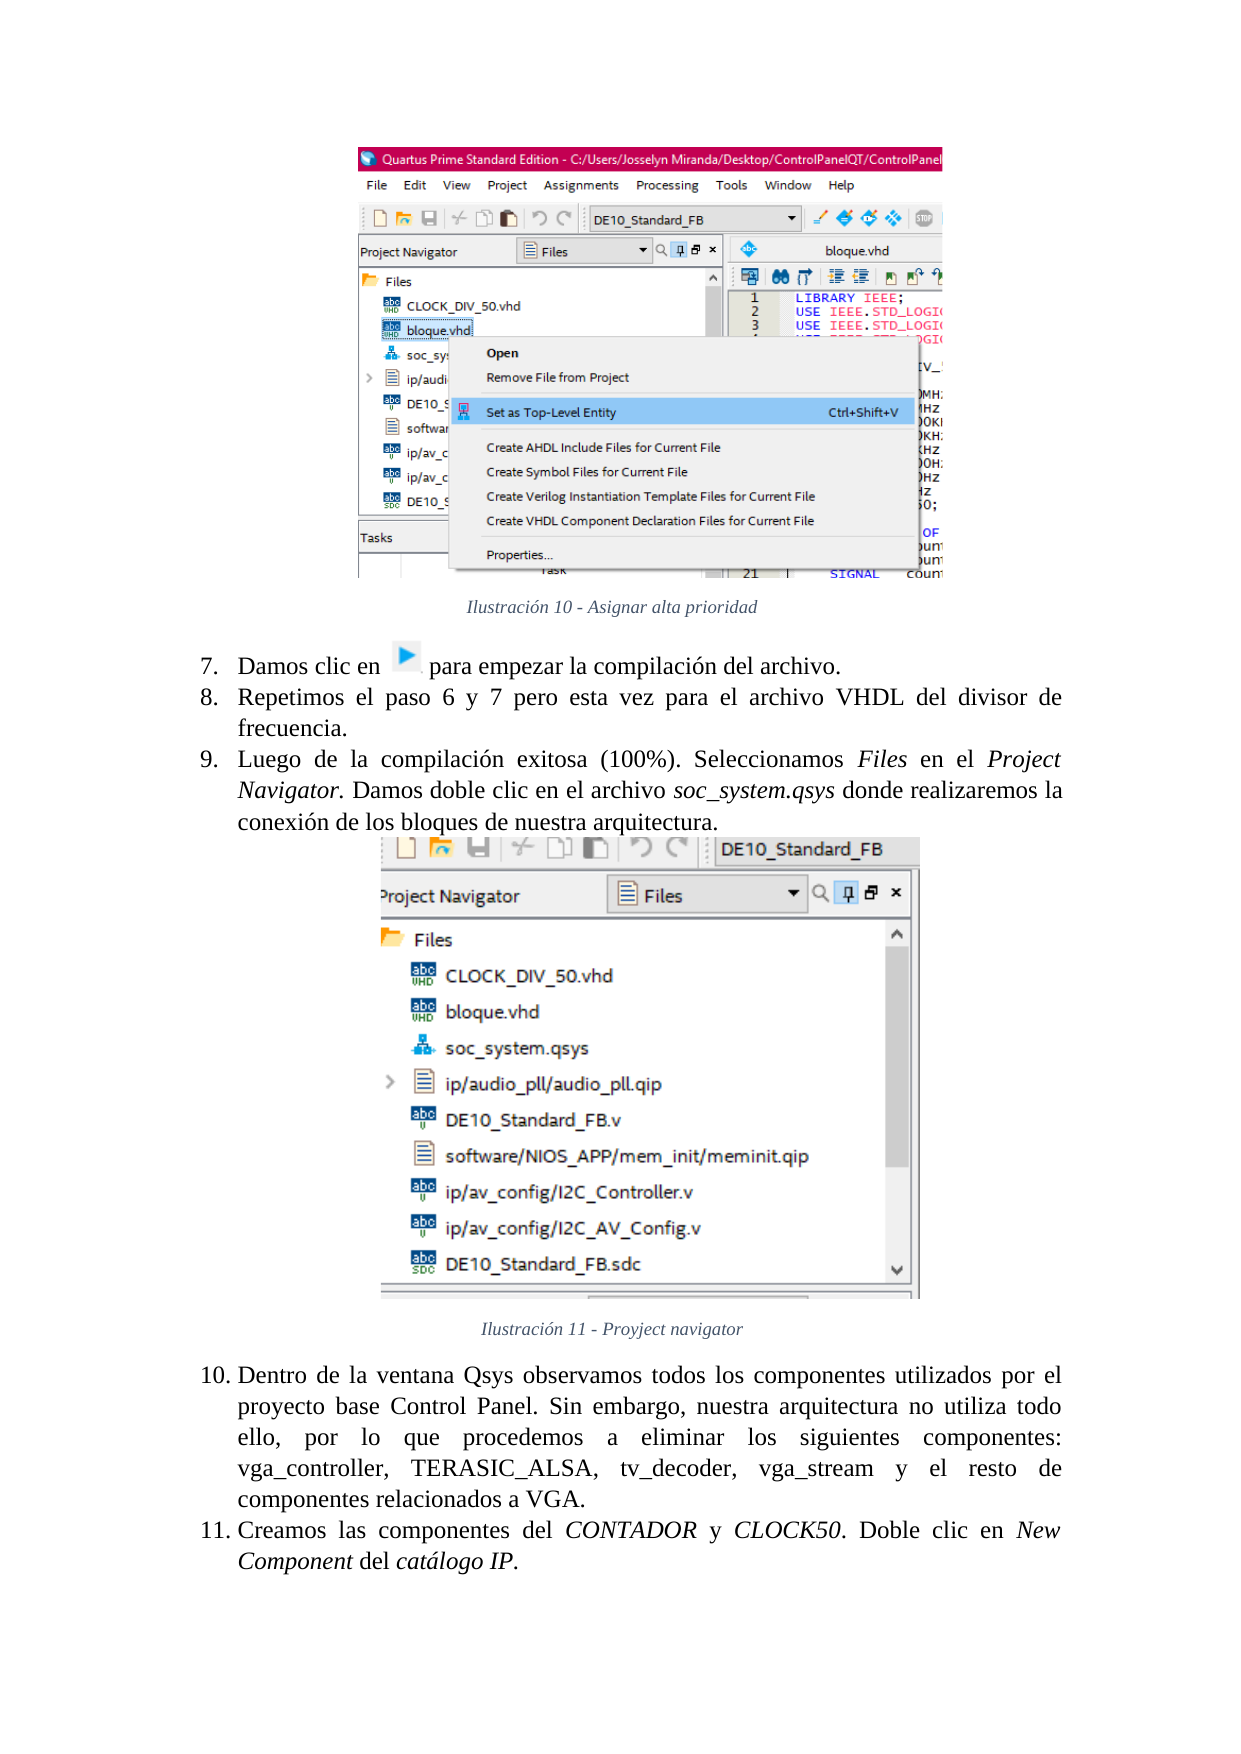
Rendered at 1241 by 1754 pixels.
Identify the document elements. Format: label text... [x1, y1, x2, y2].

list Creamos las componentes del CONTADOR y CLOCK50. Doble clic en New Component del catálogo IP. [200, 1515, 1063, 1575]
list Dentro de la ventana Qsys observamos todos los componentes utilizados por el proyecto base Control Panel. Sin embargo, nuestra arquitectura no utiliza todo ello, por lo que procedemos a eliminar los siguientes componentes: vga_controller, TERASIC_ALSA, tv_decoder, vga_stream y el resto de componentes relacionados a VGA. [200, 1360, 1063, 1513]
picture [380, 837, 920, 1299]
picture [358, 147, 943, 578]
text Ilustración 11 - Proyject navigator [162, 1317, 1063, 1339]
list Damos clic en para empezar la compilación del archivo. [200, 639, 1063, 680]
list Repetimos el paso 6 y 7 pero esta vez para el archivo VHDL del divisor de frecuencia. [200, 682, 1063, 742]
text Ilustración 10 - Asignar alta prioridad [162, 596, 1063, 618]
list Luego de la compilación exitosa (100%). Seleccionamos Files en el Project Navigator. Damos doble clic en el archivo soc_system.qsys donde realizaremos la conexión de los bloques de nuestra arquitectura. [200, 744, 1063, 835]
picture [386, 638, 423, 675]
